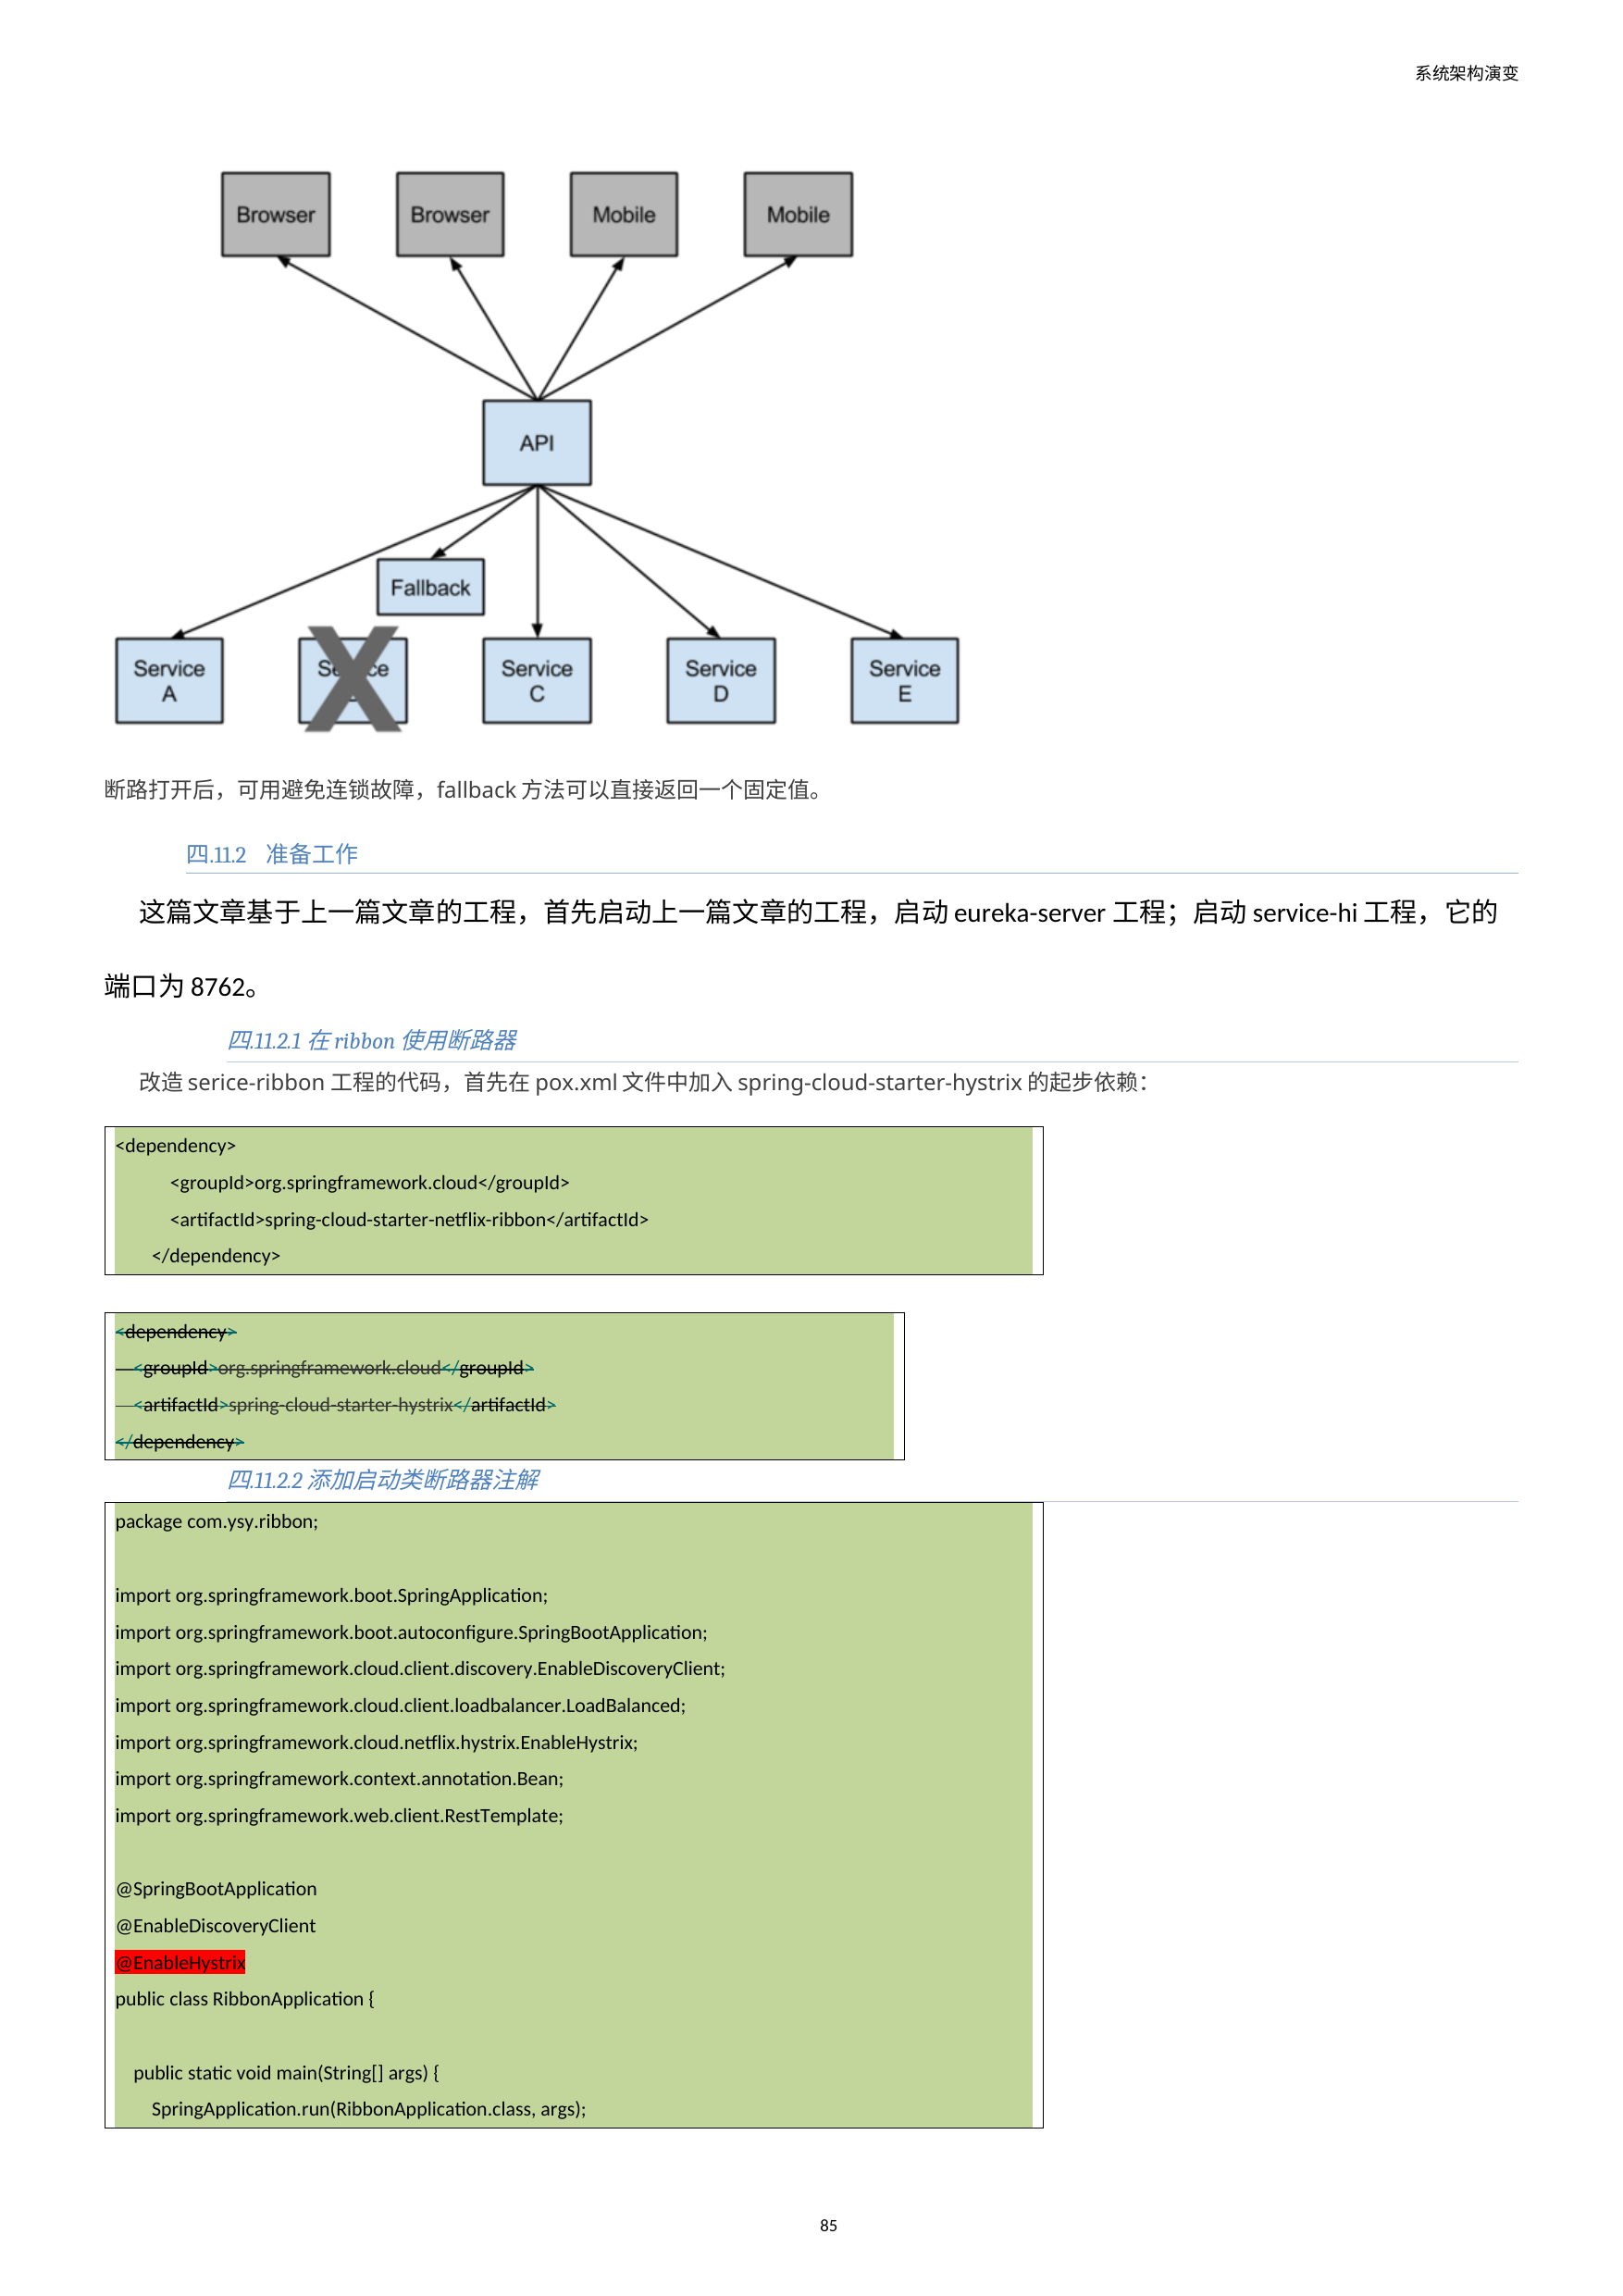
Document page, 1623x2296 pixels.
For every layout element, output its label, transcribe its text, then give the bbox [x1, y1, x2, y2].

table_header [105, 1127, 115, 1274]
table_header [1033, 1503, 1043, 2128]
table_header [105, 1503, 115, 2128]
text 断路打开后，可用避免连锁故障，fallback方法可以直接返回一个固定值。 [104, 771, 1518, 807]
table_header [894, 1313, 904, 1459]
picture [104, 166, 973, 734]
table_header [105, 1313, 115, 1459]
text 改造serice-ribbon 工程的代码，首先在pox.xml文件中加入spring-cloud-starter-hystrix的起步依赖： [104, 1062, 1518, 1099]
subtitle 添加启动类断路器注解 [227, 1460, 1518, 1501]
subtitle 准备工作 [186, 835, 1518, 873]
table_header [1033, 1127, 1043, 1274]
subtitle 在ribbon使用断路器 [227, 1021, 1518, 1061]
text 这篇文章基于上一篇文章的工程，首先启动上一篇文章的工程，启动eureka-server 工程；启动service-hi工程，它的端口为8762。 [104, 874, 1518, 1021]
